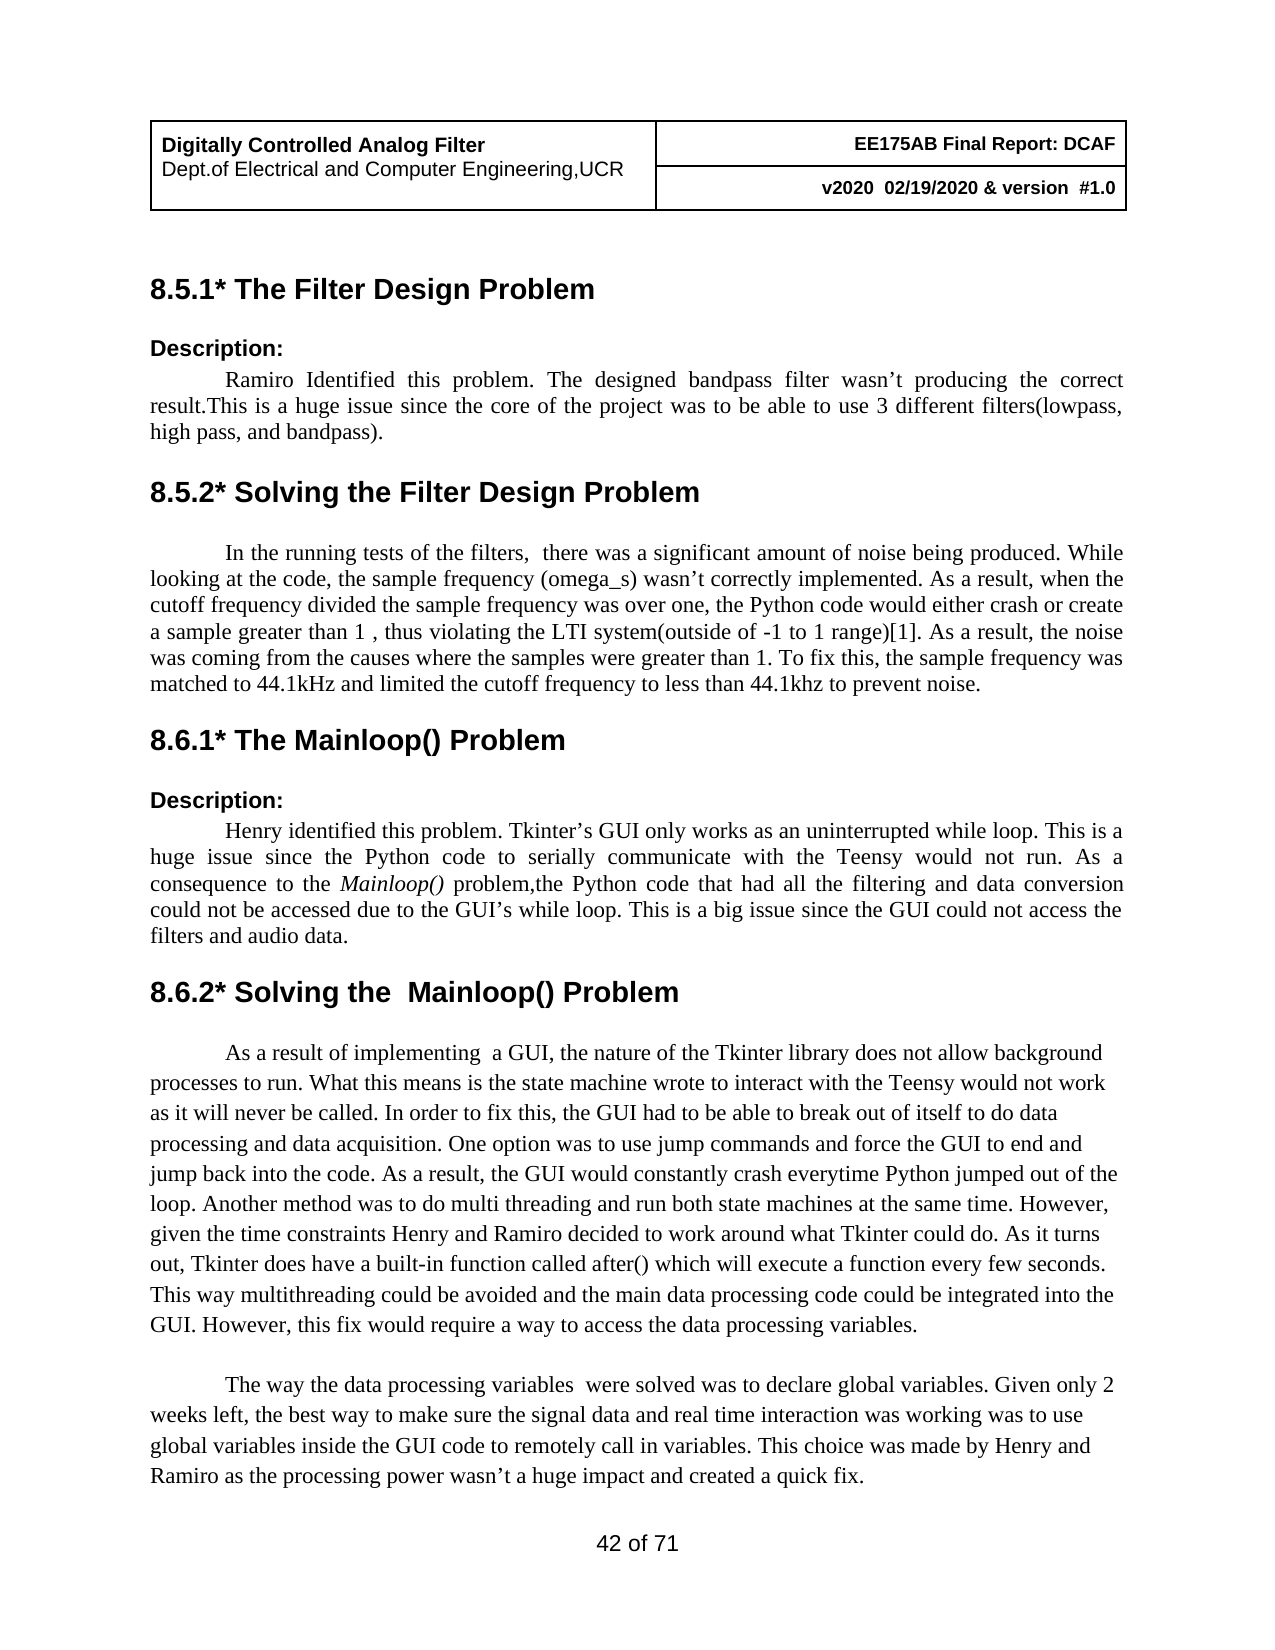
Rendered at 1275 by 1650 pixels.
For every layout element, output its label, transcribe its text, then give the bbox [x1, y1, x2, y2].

text Henry identified this problem. Tkinter’s GUI only works as an uninterrupted while loop. This is a huge issue since the Python code to serially communicate with the Teensy would not run. As a consequence to the Mainloop() problem,the Python code that had all the filtering and data conversion could not be accessed due to the GUI’s while loop. This is a big issue since the GUI could not access the filters and audio data. [150, 817, 1125, 949]
text Description: [150, 787, 1125, 813]
subtitle 8.6.2* Solving the Mainloop() Problem [150, 975, 1125, 1009]
subtitle 8.5.2* Solving the Filter Design Problem [150, 475, 1125, 508]
text Description: [150, 335, 1125, 362]
text Ramiro Identified this problem. The designed bandpass filter wasn’t producing the correct result.This is a huge issue since the core of the project was to be able to use 3 different filters(lowpass, high pass, and bandpass). [150, 366, 1125, 445]
subtitle 8.6.1* The Mainloop() Problem [150, 723, 1125, 757]
text In the running tests of the filters, there was a significant amount of noise being produced. While looking at the code, the sample frequency (omega_s) wasn’t correctly implemented. As a result, when the cutoff frequency divided the sample frequency was over one, the Python code would either crash or create a sample greater than 1 , thus violating the LTI system(outside of -1 to 1 range)[1]. As a result, the noise was coming from the causes where the samples were greater than 1. To fix this, the sample frequency was matched to 44.1kHz and limited the cutoff frequency to less than 44.1khz to prevent noise. [150, 539, 1125, 697]
subtitle 8.5.1* The Filter Design Problem [150, 272, 1125, 305]
text The way the data processing variables were solved was to declare global variables. Given only 2 weeks left, the best way to make sure the signal data and real time interaction was working was to use global variables inside the GUI code to remotely call in variables. This choice was made by Henry and Ramiro as the processing power wasn’t a huge impact and created a quick fix. [150, 1371, 1125, 1488]
text As a result of implementing a GUI, the nature of the Tkinter library does not allow background processes to run. What this means is the state machine wrote to interact with the Teensy would not work as it will never be called. In order to fix this, the GUI had to be able to break out of itself to do data processing and data acquisition. One option was to use jump commands and force the GUI to end and jump back into the code. As a result, the GUI would constantly crash everytime Python jumped out of the loop. Another method was to do multi threading and run both state machines at the same time. However, given the time constraints Henry and Ramiro decided to work around what Tkinter could do. As it turns out, Tkinter does have a built-in function called after() which will execute a function every few seconds. This way multithreading could be avoided and the main data processing code could be integrated into the GUI. However, this fix would require a way to access the data processing variables. [150, 1039, 1125, 1337]
